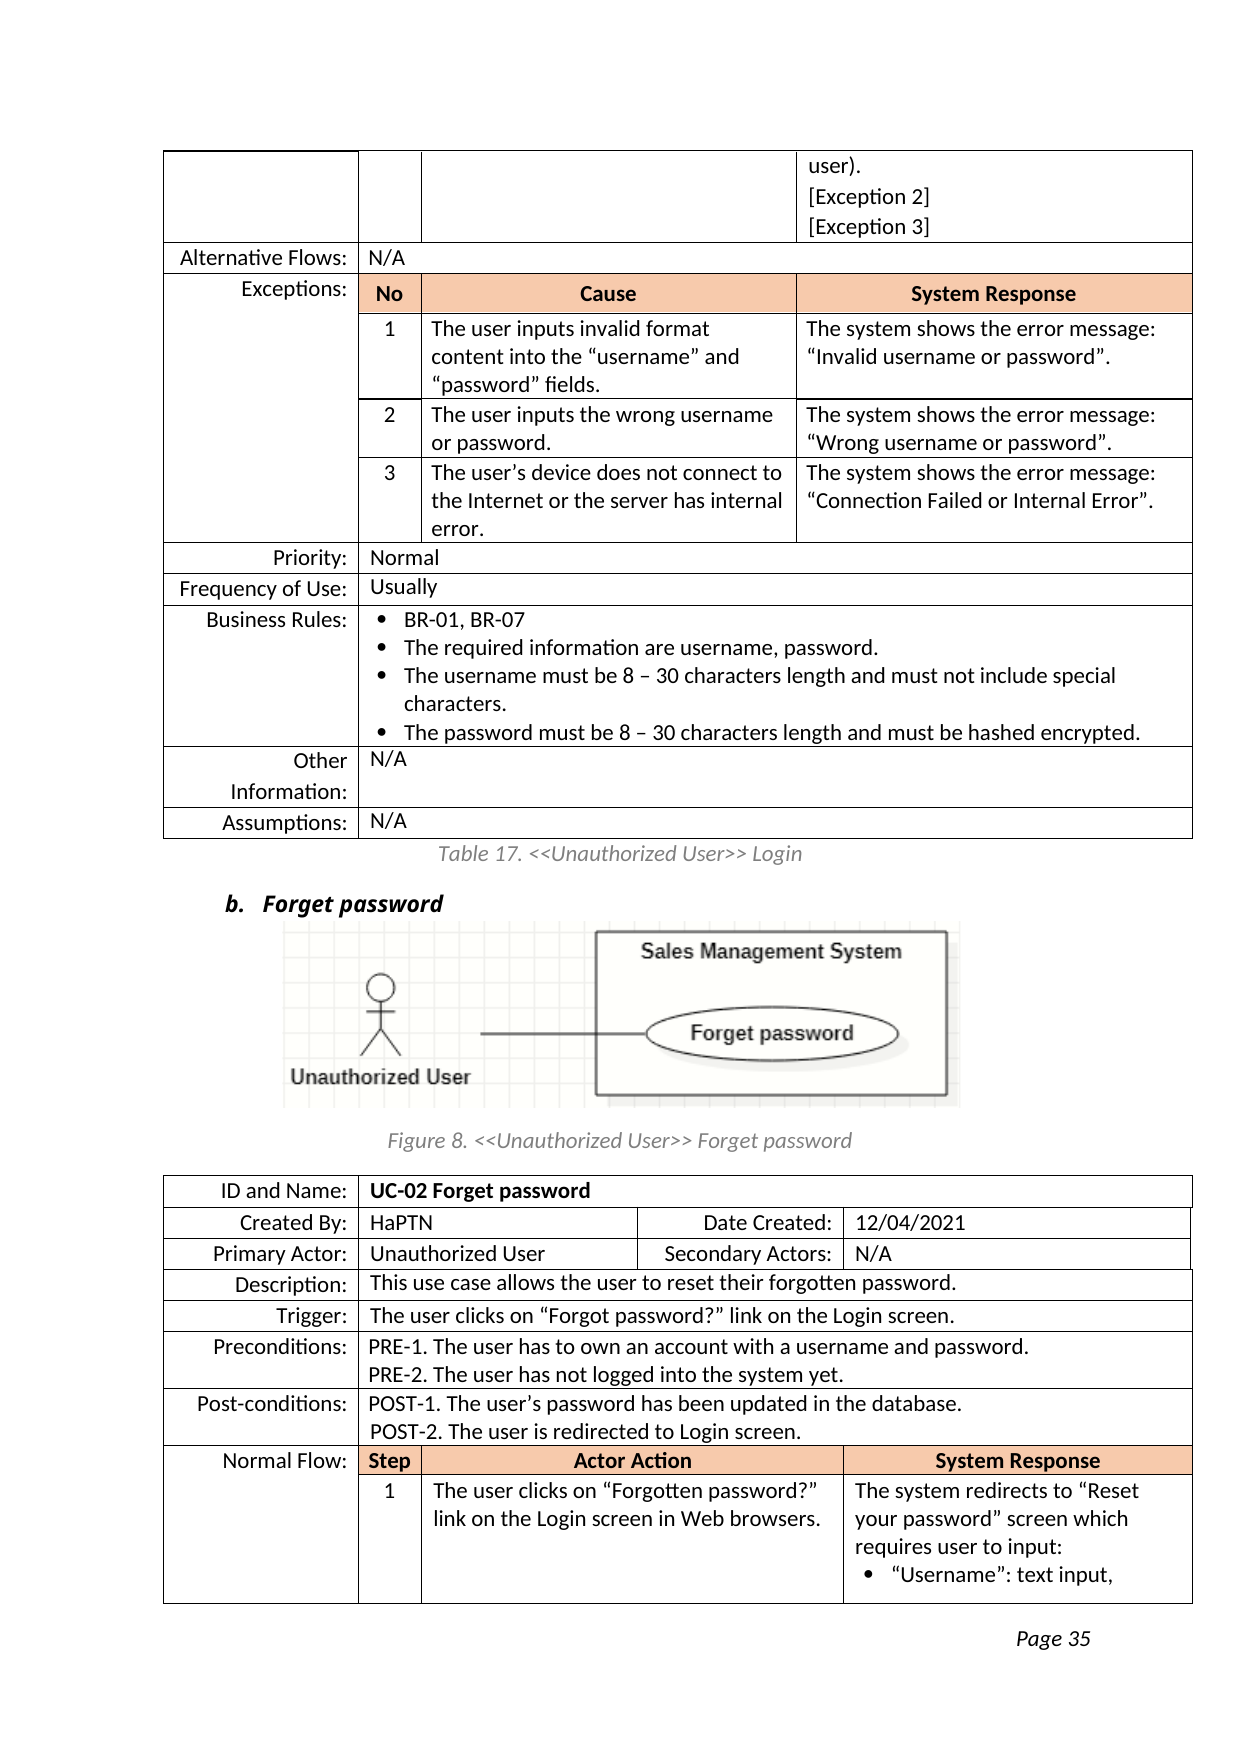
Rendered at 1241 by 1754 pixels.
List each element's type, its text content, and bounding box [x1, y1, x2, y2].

table_cell The user clicks on “Forgot password?” link on the Login screen. [359, 1301, 1192, 1331]
table_cell Usually [359, 574, 1192, 604]
table_cell Other Information: [164, 747, 358, 807]
text Figure 8. <<Unauthorized User>> Forget password [150, 1127, 1093, 1154]
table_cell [422, 1475, 843, 1602]
table_cell Actor Action [422, 1446, 843, 1474]
table_cell No [359, 274, 421, 312]
picture [282, 921, 961, 1108]
table_cell N/A [359, 808, 1192, 838]
table_cell 2 [359, 400, 421, 457]
table_cell The system shows the error message: “Connection Failed or Internal Error”. [797, 458, 1192, 542]
table_cell Assumptions: [164, 808, 358, 838]
table_cell Created By: [164, 1208, 358, 1238]
table_cell Exceptions: [164, 274, 358, 542]
table_cell System Response [844, 1446, 1192, 1474]
table_cell Trigger: [164, 1301, 358, 1331]
table_cell The system shows the error message: “Wrong username or password”. [797, 400, 1192, 457]
table_cell N/A [359, 747, 1192, 807]
table_cell Unauthorized User [359, 1239, 637, 1269]
table_cell N/A [844, 1239, 1190, 1269]
table_cell This use case allows the user to reset their forgotten password. [359, 1270, 1192, 1300]
table_cell System Response [797, 274, 1192, 312]
table_cell 12/04/2021 [844, 1208, 1190, 1238]
table_cell N/A [359, 243, 1192, 273]
table_cell Primary Actor: [164, 1239, 358, 1269]
table_cell PRE-1. The user has to own an account with a username and password. PRE-2. The user has not logged into the system yet. [359, 1332, 1192, 1388]
table_cell Alternative Flows: [164, 243, 358, 273]
table_cell Step [359, 1446, 421, 1474]
table_cell Preconditions: [164, 1332, 358, 1388]
table_cell POST-1. The user’s password has been updated in the database. POST-2. The user is redirected to Login screen. [359, 1389, 1192, 1445]
table_cell 3 [359, 151, 421, 242]
table_cell The user’s device does not connect to the Internet or the server has internal error. [422, 458, 796, 542]
subtitle Forget password [225, 888, 1093, 919]
table_cell BR-01, BR-07 The required information are username, password. The username must be 8 – 30 characters length and must not include special characters. The password must be 8 – 30 characters length and must be hashed encrypted. [359, 606, 1192, 746]
table_cell Secondary Actors: [638, 1239, 843, 1269]
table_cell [797, 151, 1192, 242]
table_cell The user inputs the wrong username or password. [422, 399, 796, 457]
table_cell Normal Flow: [164, 1446, 358, 1602]
table_cell 1 [359, 314, 421, 398]
table_cell 1 [359, 1475, 421, 1602]
table_cell The user inputs invalid format content into the “username” and “password” fields. [422, 314, 796, 398]
table_cell Priority: [164, 543, 358, 573]
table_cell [422, 151, 796, 242]
table_cell Cause [422, 274, 796, 312]
table_cell Normal [359, 543, 1192, 573]
table_header ID and Name: [164, 1176, 358, 1207]
table_cell Business Rules: [164, 606, 358, 746]
table_cell 3 [359, 458, 421, 542]
table_cell Post-conditions: [164, 1389, 358, 1445]
text Table 17. <<Unauthorized User>> Login [150, 839, 1093, 867]
table_cell Frequency of Use: [164, 574, 358, 604]
table_cell Description: [164, 1270, 358, 1300]
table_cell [844, 1475, 1192, 1602]
table_cell HaPTN [359, 1208, 637, 1238]
table_cell Date Created: [638, 1208, 843, 1238]
table_cell The system shows the error message: “Invalid username or password”. [797, 314, 1192, 398]
table_header UC-02 Forget password [359, 1176, 1192, 1207]
